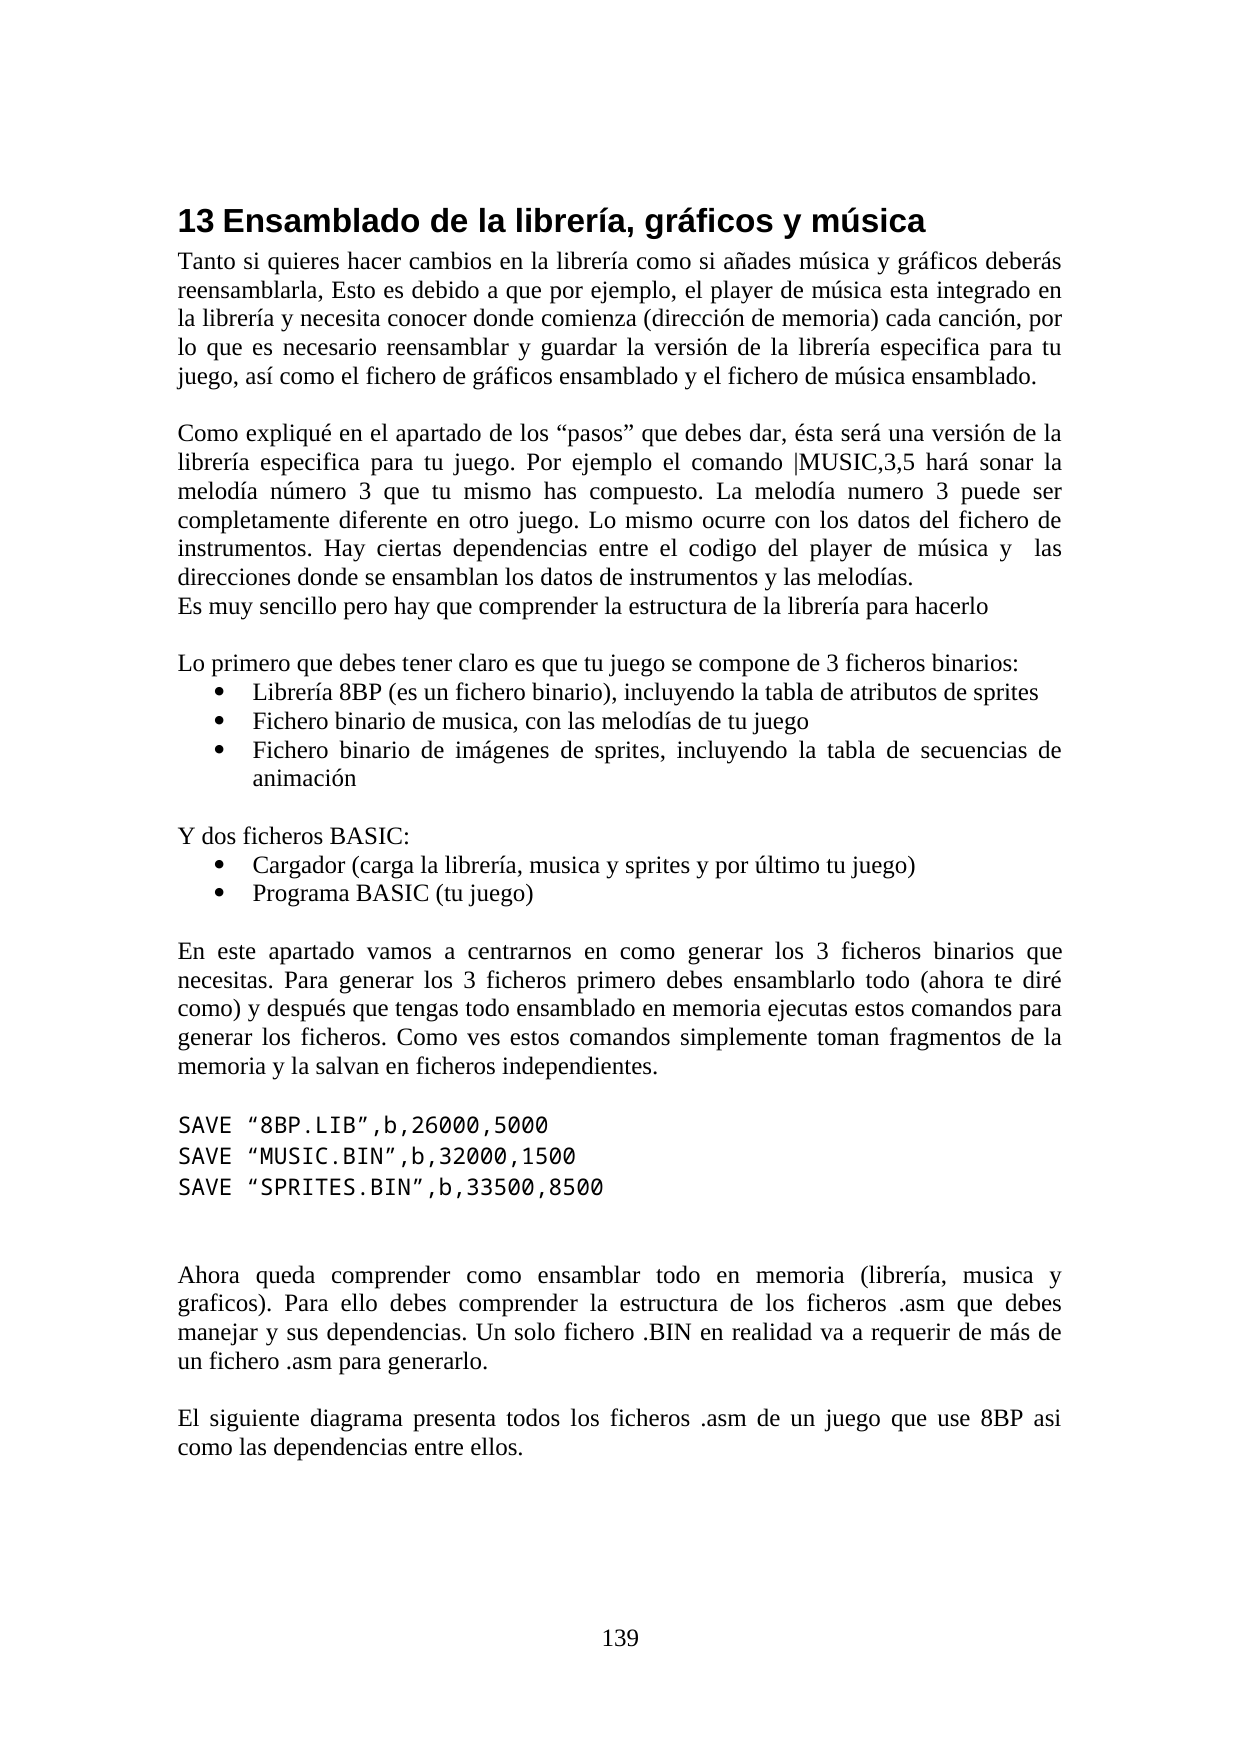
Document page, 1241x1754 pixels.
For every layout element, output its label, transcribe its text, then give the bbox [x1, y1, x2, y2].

subtitle Ensamblado de la librería, gráficos y música [177, 201, 1063, 240]
list Cargador (carga la librería, musica y sprites y por último tu juego) [215, 850, 1063, 878]
text En este apartado vamos a centrarnos en como generar los 3 ficheros binarios que necesitas. Para generar los 3 ficheros primero debes ensamblarlo todo (ahora te diré como) y después que tengas todo ensamblado en memoria ejecutas estos comandos para generar los ficheros. Como ves estos comandos simplemente toman fragmentos de la memoria y la salvan en ficheros independientes. [177, 936, 1063, 1080]
text SAVE “SPRITES.BIN”,b,33500,8500 [177, 1171, 1063, 1202]
list Programa BASIC (tu juego) [215, 878, 1063, 907]
text El siguiente diagrama presenta todos los ficheros .asm de un juego que use 8BP asi como las dependencias entre ellos. [177, 1403, 1063, 1461]
text Como expliqué en el apartado de los “pasos” que debes dar, ésta será una versión de la librería especifica para tu juego. Por ejemplo el comando |MUSIC,3,5 hará sonar la melodía número 3 que tu mismo has compuesto. La melodía numero 3 puede ser completamente diferente en otro juego. Lo mismo ocurre con los datos del fichero de instrumentos. Hay ciertas dependencias entre el codigo del player de música y las direcciones donde se ensamblan los datos de instrumentos y las melodías. [177, 418, 1063, 591]
list Librería 8BP (es un fichero binario), incluyendo la tabla de atributos de sprites [215, 677, 1063, 706]
text SAVE “MUSIC.BIN”,b,32000,1500 [177, 1140, 1063, 1171]
text Lo primero que debes tener claro es que tu juego se compone de 3 ficheros binarios: [177, 648, 1063, 677]
list Fichero binario de imágenes de sprites, incluyendo la tabla de secuencias de animación [215, 735, 1063, 792]
list Fichero binario de musica, con las melodías de tu juego [215, 706, 1063, 735]
text Tanto si quieres hacer cambios en la librería como si añades música y gráficos deberás reensamblarla, Esto es debido a que por ejemplo, el player de música esta integrado en la librería y necesita conocer donde comienza (dirección de memoria) cada canción, por lo que es necesario reensamblar y guardar la versión de la librería especifica para tu juego, así como el fichero de gráficos ensamblado y el fichero de música ensamblado. [177, 246, 1063, 390]
text Es muy sencillo pero hay que comprender la estructura de la librería para hacerlo [177, 591, 1063, 620]
text Ahora queda comprender como ensamblar todo en memoria (librería, musica y graficos). Para ello debes comprender la estructura de los ficheros .asm que debes manejar y sus dependencias. Un solo fichero .BIN en realidad va a requerir de más de un fichero .asm para generarlo. [177, 1260, 1063, 1375]
text Y dos ficheros BASIC: [177, 821, 1063, 850]
text SAVE “8BP.LIB”,b,26000,5000 [177, 1108, 1063, 1140]
